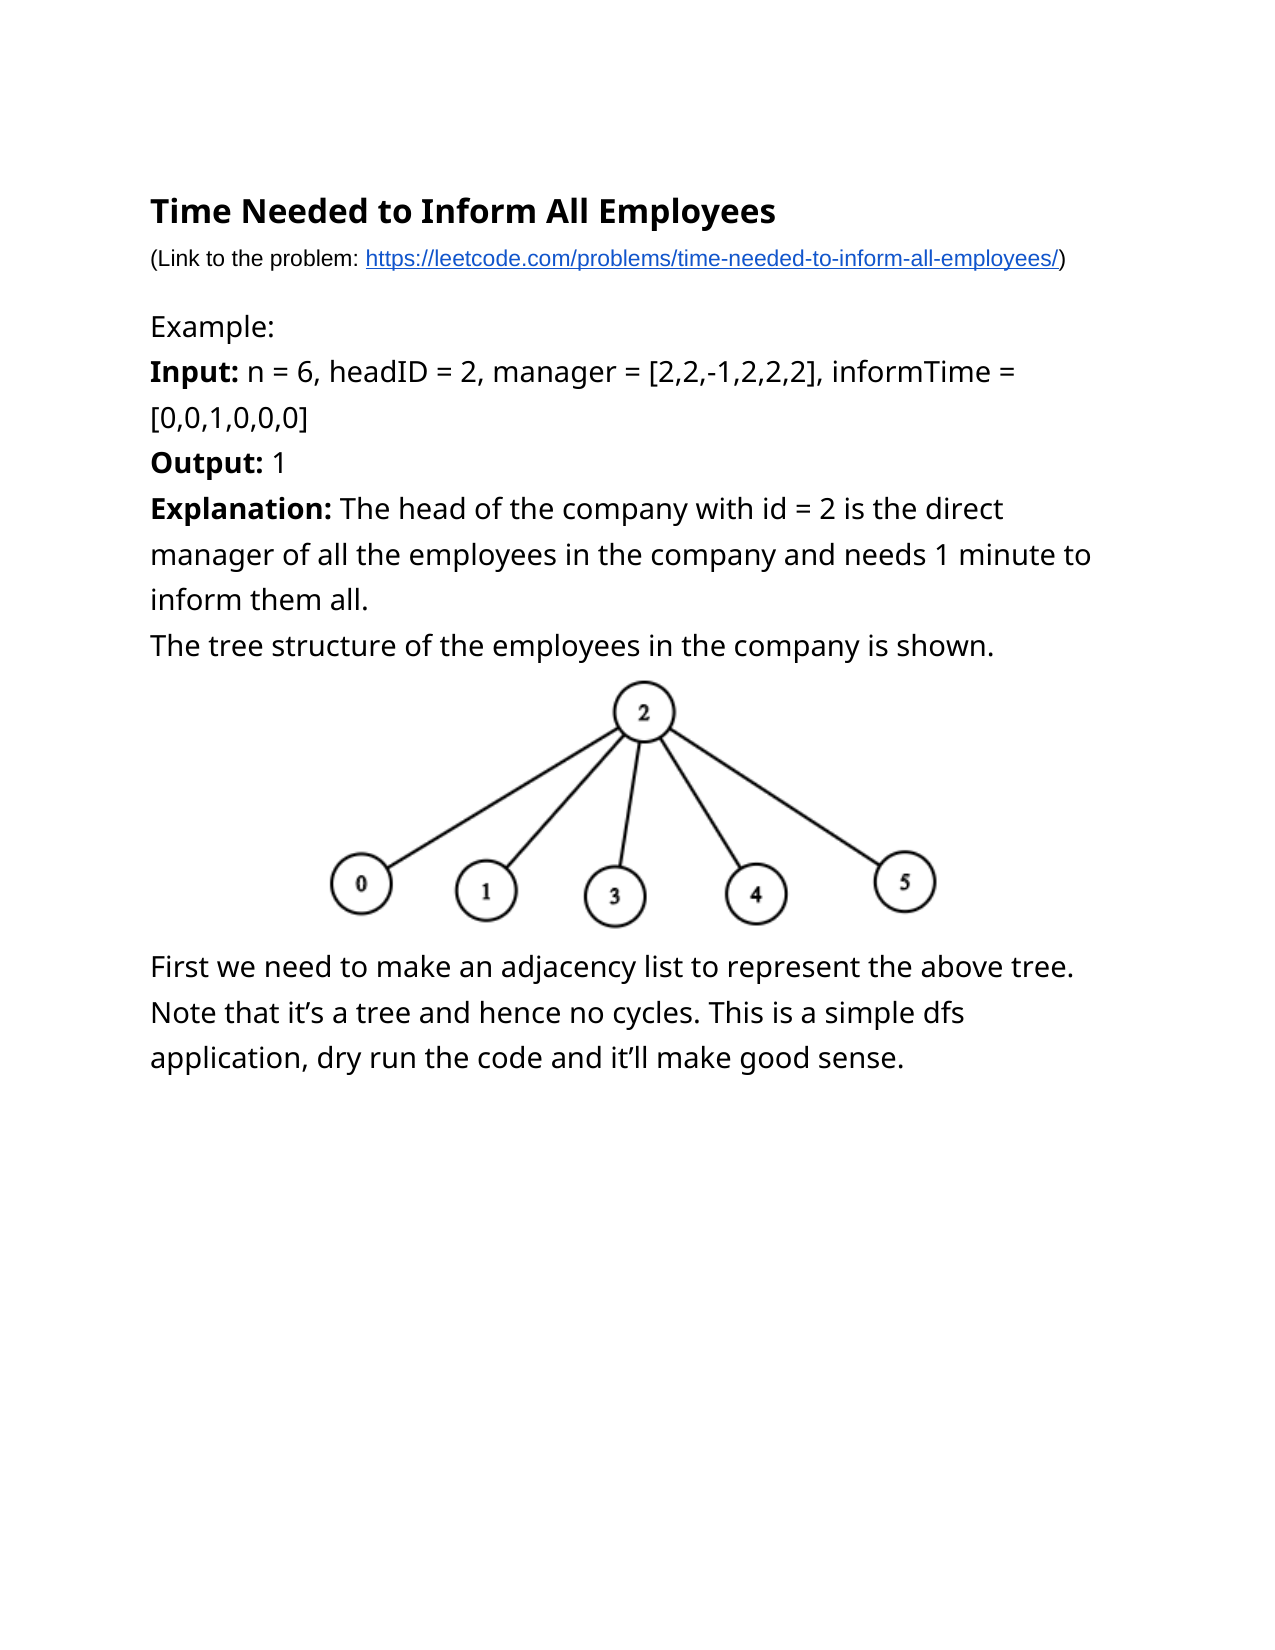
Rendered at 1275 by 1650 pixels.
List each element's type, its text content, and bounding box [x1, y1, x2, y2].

text Explanation: The head of the company with id = 2 is the direct manager of all the employees in the company and needs 1 minute to inform them all. [150, 488, 1125, 619]
text First we need to make an adjacency list to represent the above tree. Note that it’s a tree and hence no cycles. This is a simple dfs application, dry run the code and it’ll make good sense. [150, 947, 1125, 1077]
text Input: n = 6, headID = 2, manager = [2,2,-1,2,2,2], informTime = [0,0,1,0,0,0] [150, 351, 1125, 437]
text (Link to the problem: https://leetcode.com/problems/time-needed-to-inform-all-employees/) [150, 245, 1125, 272]
subtitle Time Needed to Inform All Employees [150, 187, 1125, 233]
picture [321, 670, 954, 943]
text Output: 1 [150, 443, 1125, 482]
text Example: [150, 306, 1125, 346]
text The tree structure of the employees in the company is shown. [150, 625, 1125, 665]
